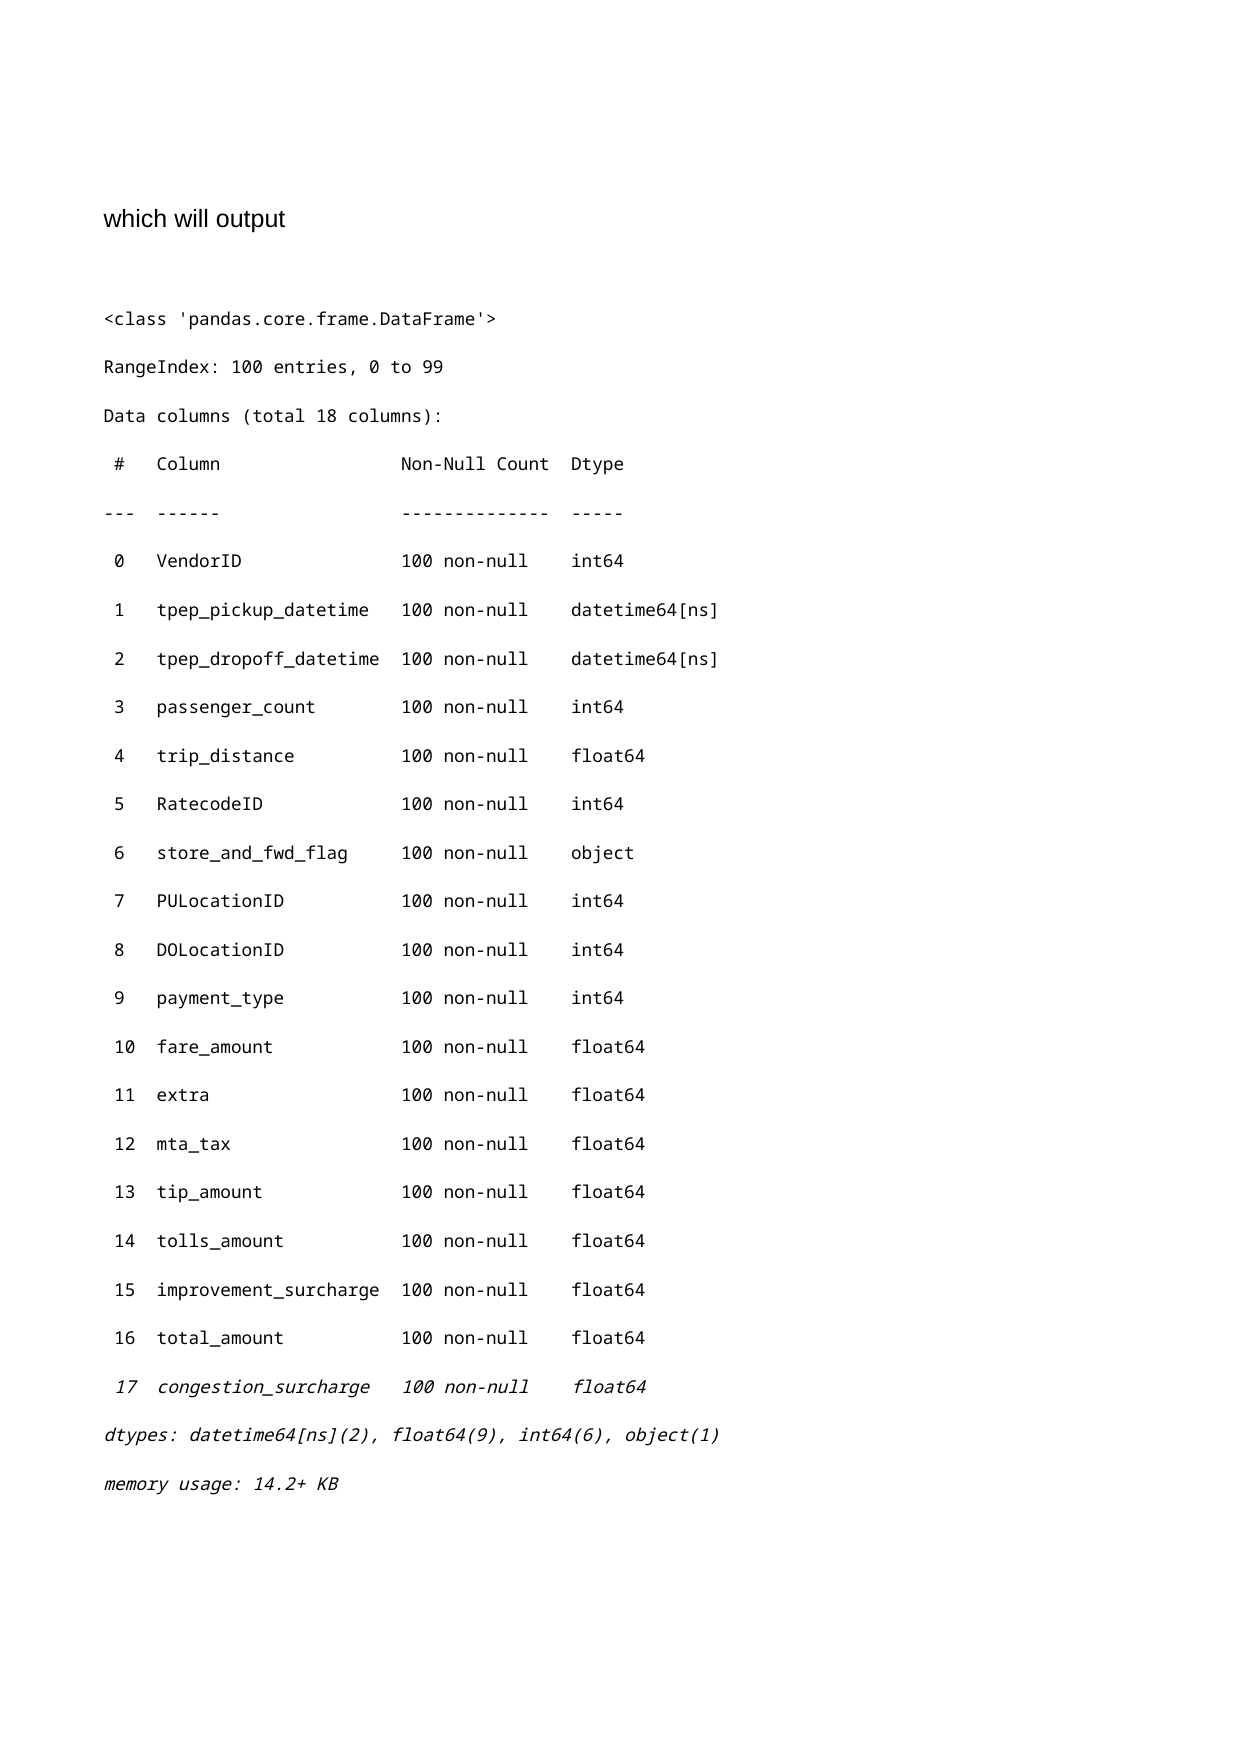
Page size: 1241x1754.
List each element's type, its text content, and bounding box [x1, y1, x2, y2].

text 13 tip_amount 100 non-null float64 [103, 1180, 1097, 1204]
text 3 passenger_count 100 non-null int64 [103, 694, 1097, 719]
text 0 VendorID 100 non-null int64 [103, 549, 1097, 573]
text 10 fare_amount 100 non-null float64 [103, 1034, 1097, 1058]
text 7 PULocationID 100 non-null int64 [103, 889, 1097, 913]
text 16 total_amount 100 non-null float64 [103, 1326, 1097, 1350]
text 17 congestion_surcharge 100 non-null float64 [103, 1374, 1097, 1398]
text 11 extra 100 non-null float64 [103, 1083, 1097, 1107]
text 1 tpep_pickup_datetime 100 non-null datetime64[ns] [103, 597, 1097, 622]
text # Column Non-Null Count Dtype [103, 452, 1097, 476]
text 5 RatecodeID 100 non-null int64 [103, 792, 1097, 816]
text 8 DOLocationID 100 non-null int64 [103, 937, 1097, 961]
text memory usage: 14.2+ KB [103, 1471, 1097, 1495]
text 15 improvement_surcharge 100 non-null float64 [103, 1277, 1097, 1301]
text 9 payment_type 100 non-null int64 [103, 986, 1097, 1010]
text dtypes: datetime64[ns](2), float64(9), int64(6), object(1) [103, 1423, 1097, 1447]
text which will output [103, 204, 1097, 233]
text <class 'pandas.core.frame.DataFrame'> [103, 306, 1097, 330]
text --- ------ -------------- ----- [103, 500, 1097, 524]
text 4 trip_distance 100 non-null float64 [103, 743, 1097, 767]
text Data columns (total 18 columns): [103, 403, 1097, 427]
text 6 store_and_fwd_flag 100 non-null object [103, 840, 1097, 864]
text RangeIndex: 100 entries, 0 to 99 [103, 355, 1097, 379]
text 12 mta_tax 100 non-null float64 [103, 1131, 1097, 1156]
text 14 tolls_amount 100 non-null float64 [103, 1228, 1097, 1253]
text 2 tpep_dropoff_datetime 100 non-null datetime64[ns] [103, 646, 1097, 670]
